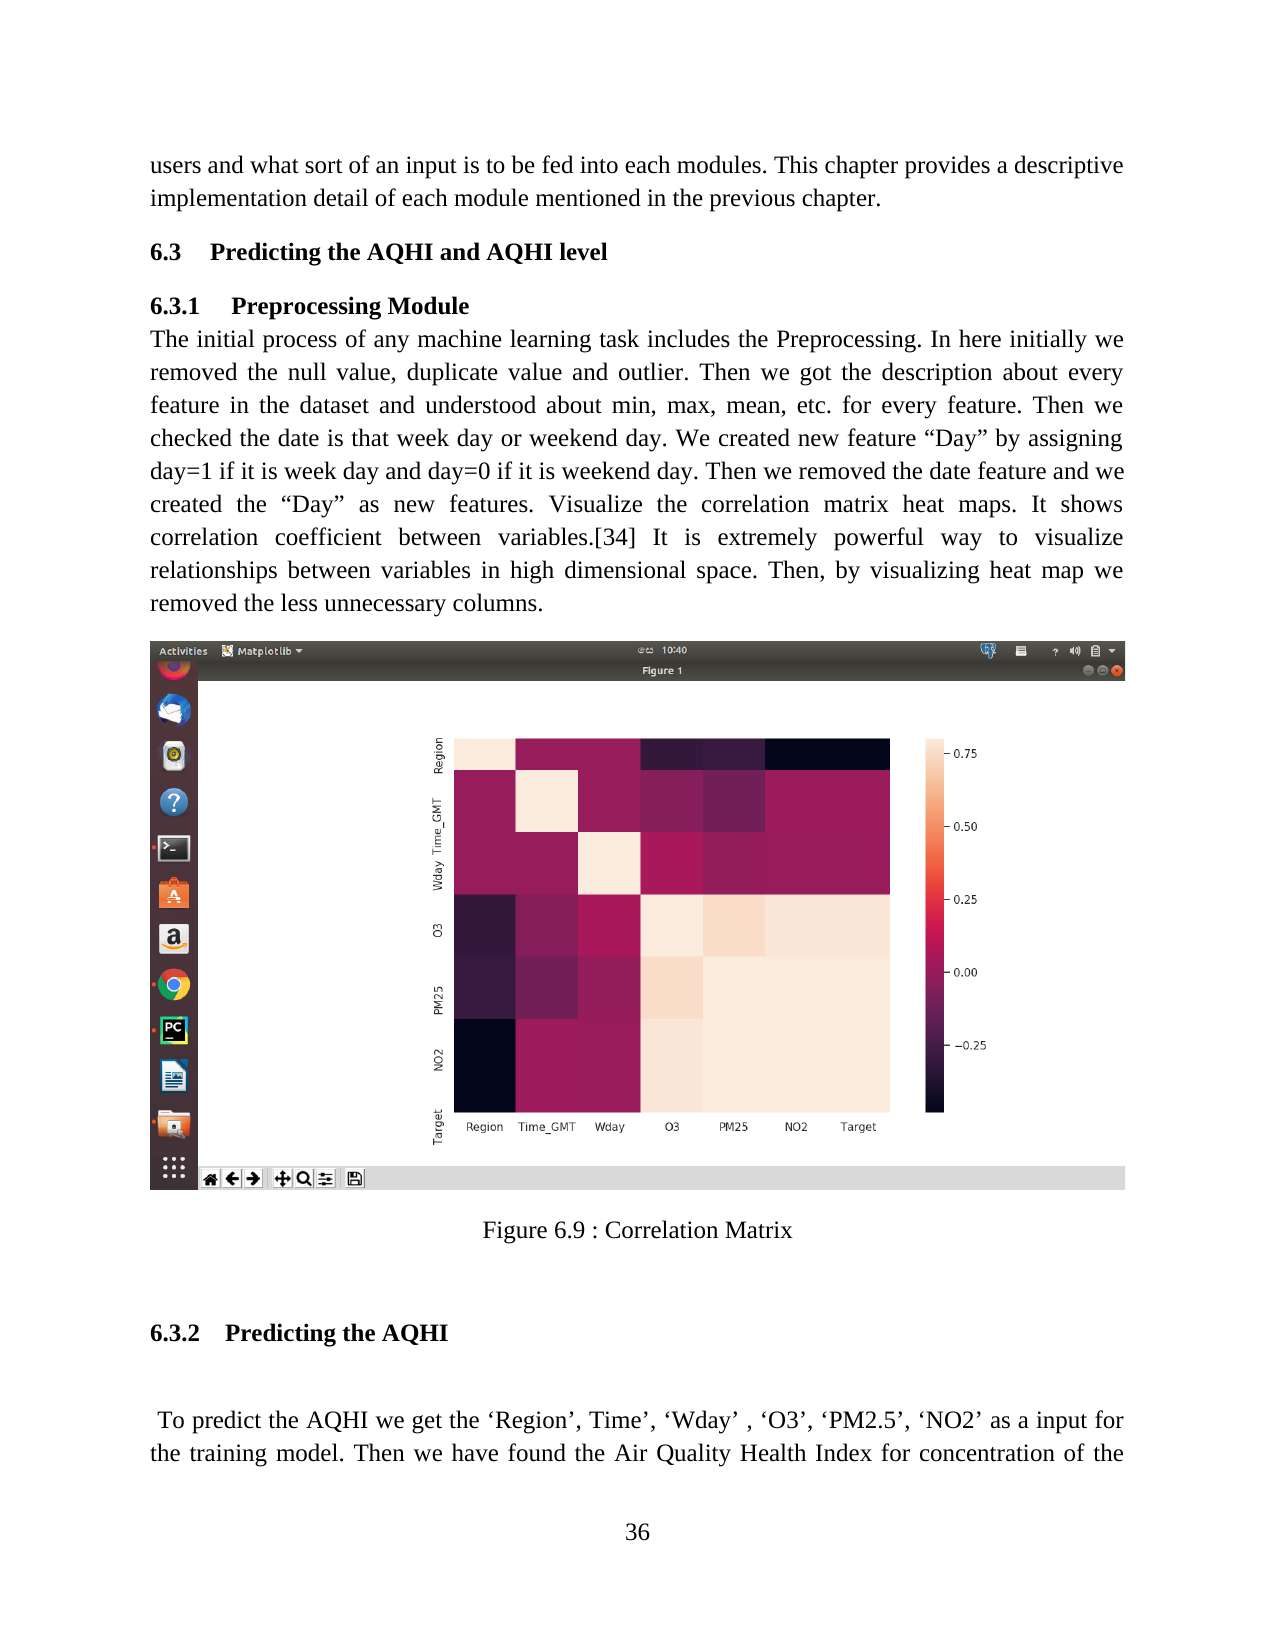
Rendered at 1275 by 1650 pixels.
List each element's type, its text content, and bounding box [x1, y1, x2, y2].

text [150, 1405, 1125, 1467]
text The initial process of any machine learning task includes the Preprocessing. In here initially we removed the null value, duplicate value and outlier. Then we got the description about every feature in the dataset and understood about min, max, mean, etc. for every feature. Then we checked the date is that week day or weekend day. We created new feature “Day” by assigning day=1 if it is week day and day=0 if it is weekend day. Then we removed the date feature and we created the “Day” as new features. Visualize the correlation matrix heat maps. It shows correlation coefficient between variables.[34] It is extremely powerful way to visualize relationships between variables in high dimensional space. Then, by visualizing heat map we removed the less unnecessary columns. [150, 324, 1125, 617]
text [150, 150, 1125, 212]
subtitle Preprocessing Module [150, 291, 1125, 319]
picture [150, 641, 1125, 1190]
subtitle Predicting the AQHI [150, 1318, 1125, 1347]
subtitle Predicting the AQHI and AQHI level [150, 237, 1125, 266]
